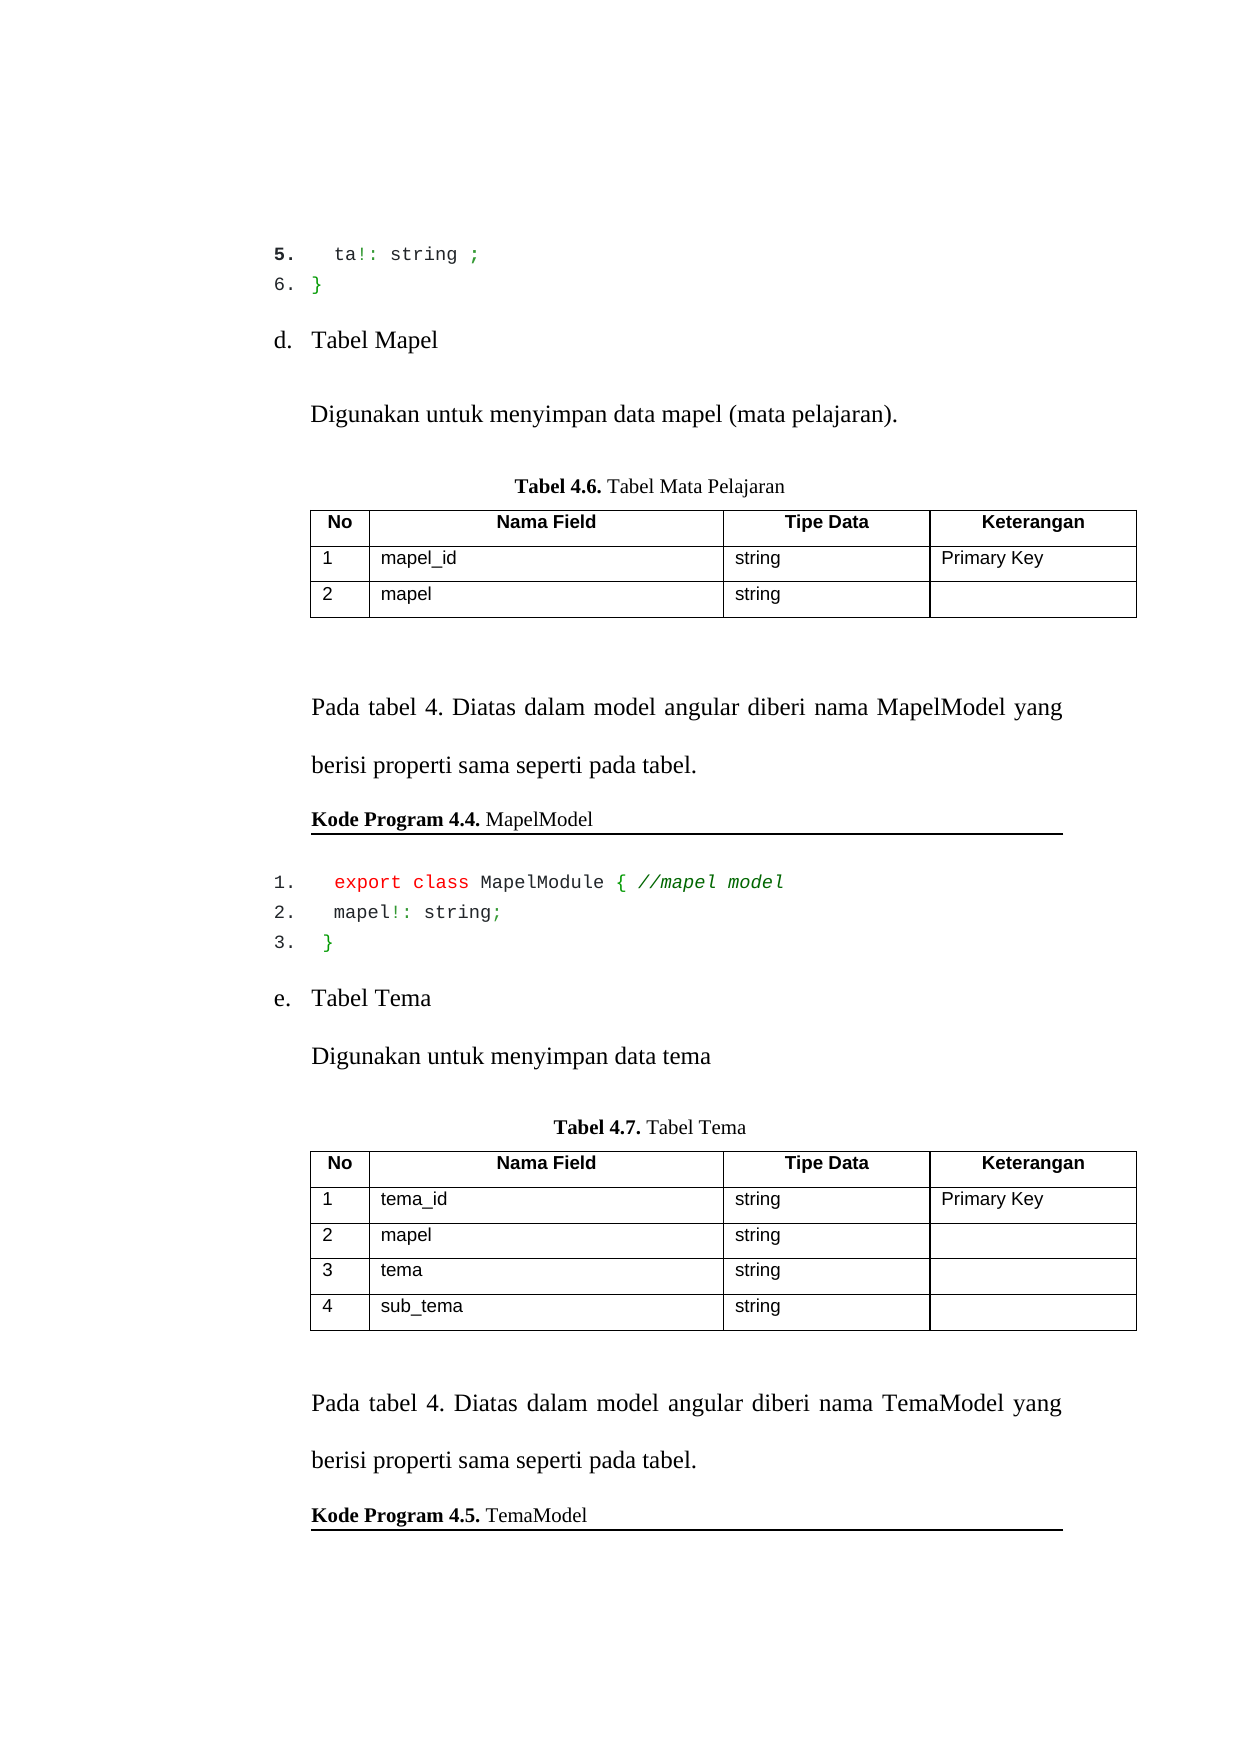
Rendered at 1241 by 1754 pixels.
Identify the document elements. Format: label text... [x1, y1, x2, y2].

list Tabel Tema [274, 983, 1063, 1012]
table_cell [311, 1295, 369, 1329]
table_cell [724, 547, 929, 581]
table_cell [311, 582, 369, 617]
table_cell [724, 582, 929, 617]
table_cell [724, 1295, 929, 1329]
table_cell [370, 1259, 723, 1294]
list } [274, 924, 1063, 954]
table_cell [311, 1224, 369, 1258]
list Digunakan untuk menyimpan data tema [311, 1041, 1063, 1069]
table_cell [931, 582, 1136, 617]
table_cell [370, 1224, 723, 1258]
text Digunakan untuk menyimpan data mapel (mata pelajaran). [310, 399, 1063, 428]
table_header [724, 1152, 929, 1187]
list Kode Program 4.5. TemaModel [311, 1503, 1063, 1529]
list Pada tabel 4. Diatas dalam model angular diberi nama TemaModel yang berisi properti sama seperti pada tabel. [311, 1388, 1063, 1474]
list Tabel Mapel [274, 325, 1063, 354]
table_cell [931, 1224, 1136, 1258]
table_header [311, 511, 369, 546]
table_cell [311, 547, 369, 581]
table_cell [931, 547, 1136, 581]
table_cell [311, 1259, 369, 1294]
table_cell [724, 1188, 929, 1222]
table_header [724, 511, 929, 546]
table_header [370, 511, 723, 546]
list export class MapelModule { //mapel model [274, 864, 1063, 894]
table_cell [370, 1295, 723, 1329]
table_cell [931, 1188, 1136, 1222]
list ta!: string ; [274, 236, 1063, 266]
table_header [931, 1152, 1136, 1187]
text Tabel 4.6. Tabel Mata Pelajaran [236, 474, 1063, 498]
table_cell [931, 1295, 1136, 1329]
list mapel!: string; [274, 894, 1063, 924]
list Kode Program 4.4. MapelModel [311, 807, 1063, 833]
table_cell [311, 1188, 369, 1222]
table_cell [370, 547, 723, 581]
list Pada tabel 4. Diatas dalam model angular diberi nama MapelModel yang berisi properti sama seperti pada tabel. [311, 692, 1063, 778]
text Tabel 4.7. Tabel Tema [236, 1115, 1063, 1139]
list } [274, 266, 1063, 296]
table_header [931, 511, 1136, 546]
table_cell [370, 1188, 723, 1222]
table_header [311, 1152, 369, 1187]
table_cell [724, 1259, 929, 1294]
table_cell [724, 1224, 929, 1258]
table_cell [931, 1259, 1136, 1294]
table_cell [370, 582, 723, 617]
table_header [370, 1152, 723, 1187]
